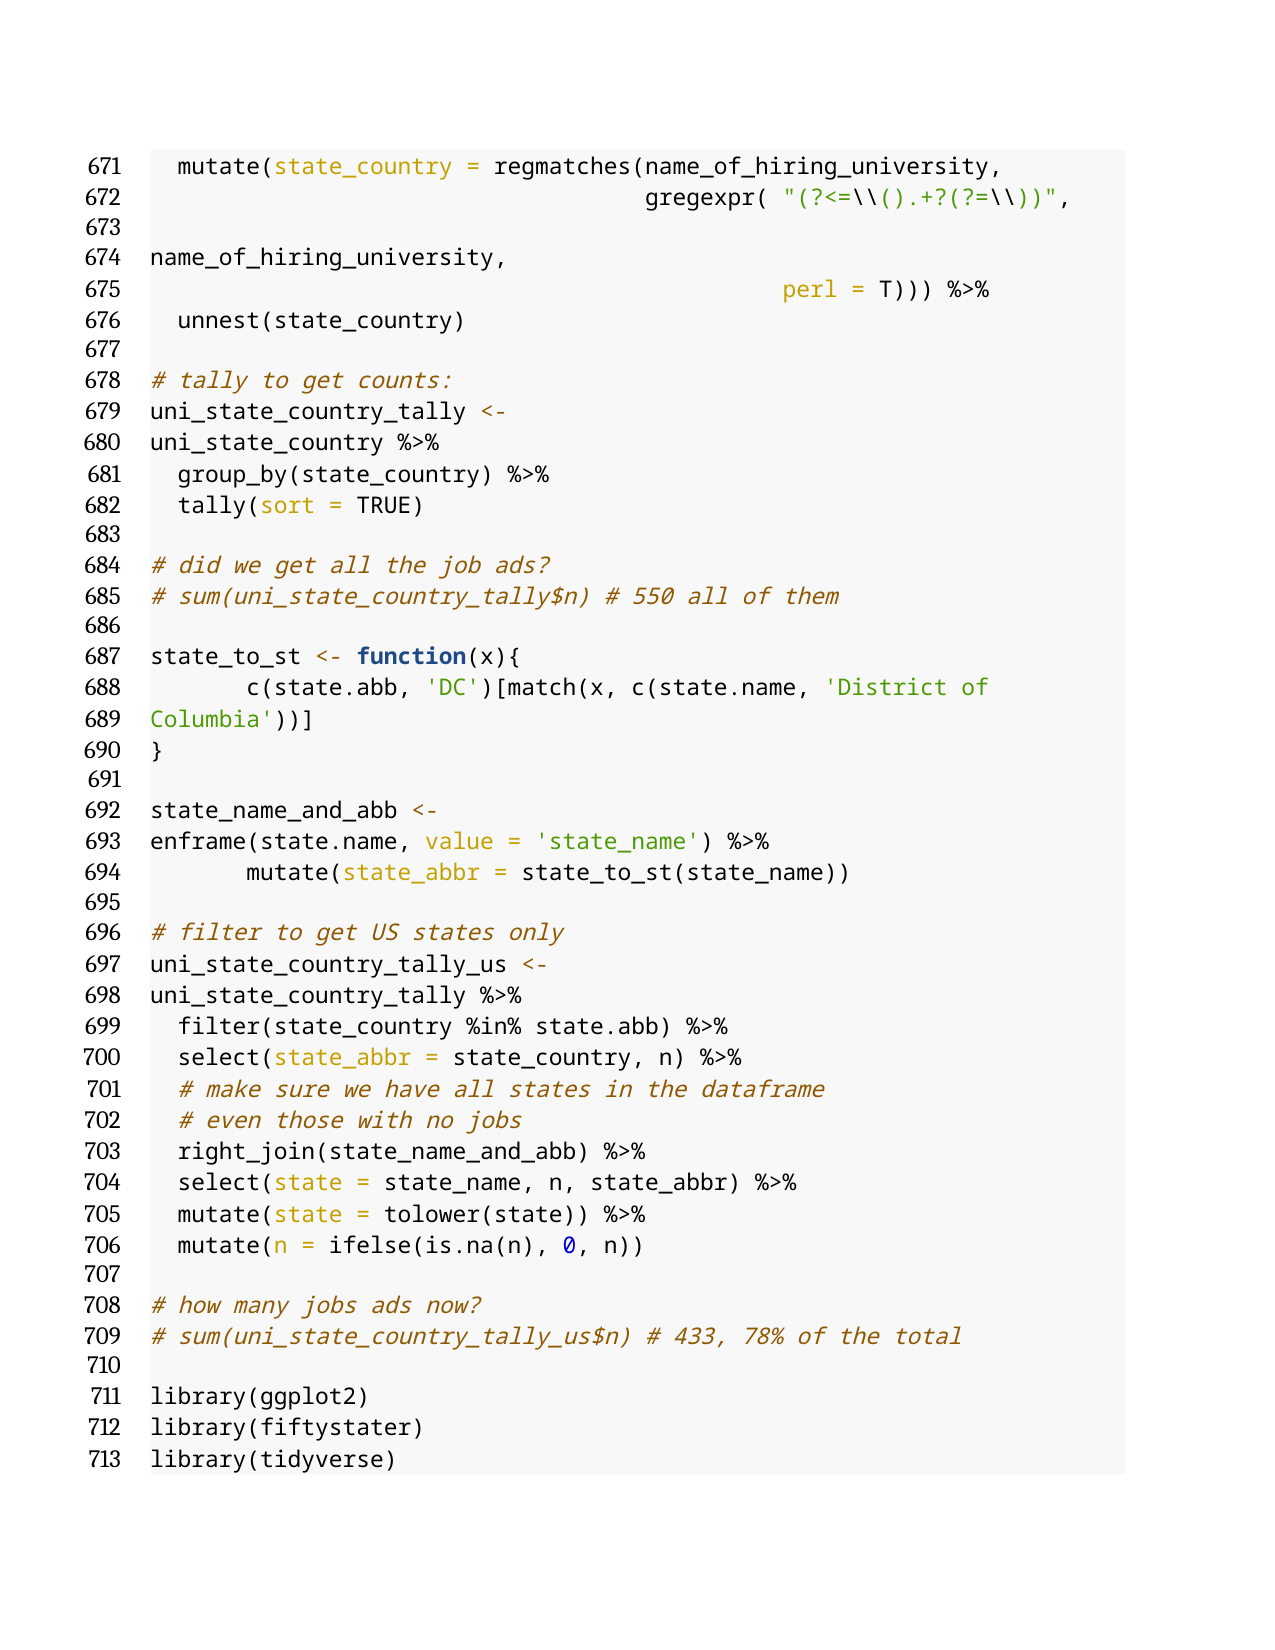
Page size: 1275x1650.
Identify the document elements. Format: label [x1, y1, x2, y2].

text [150, 150, 1125, 1474]
